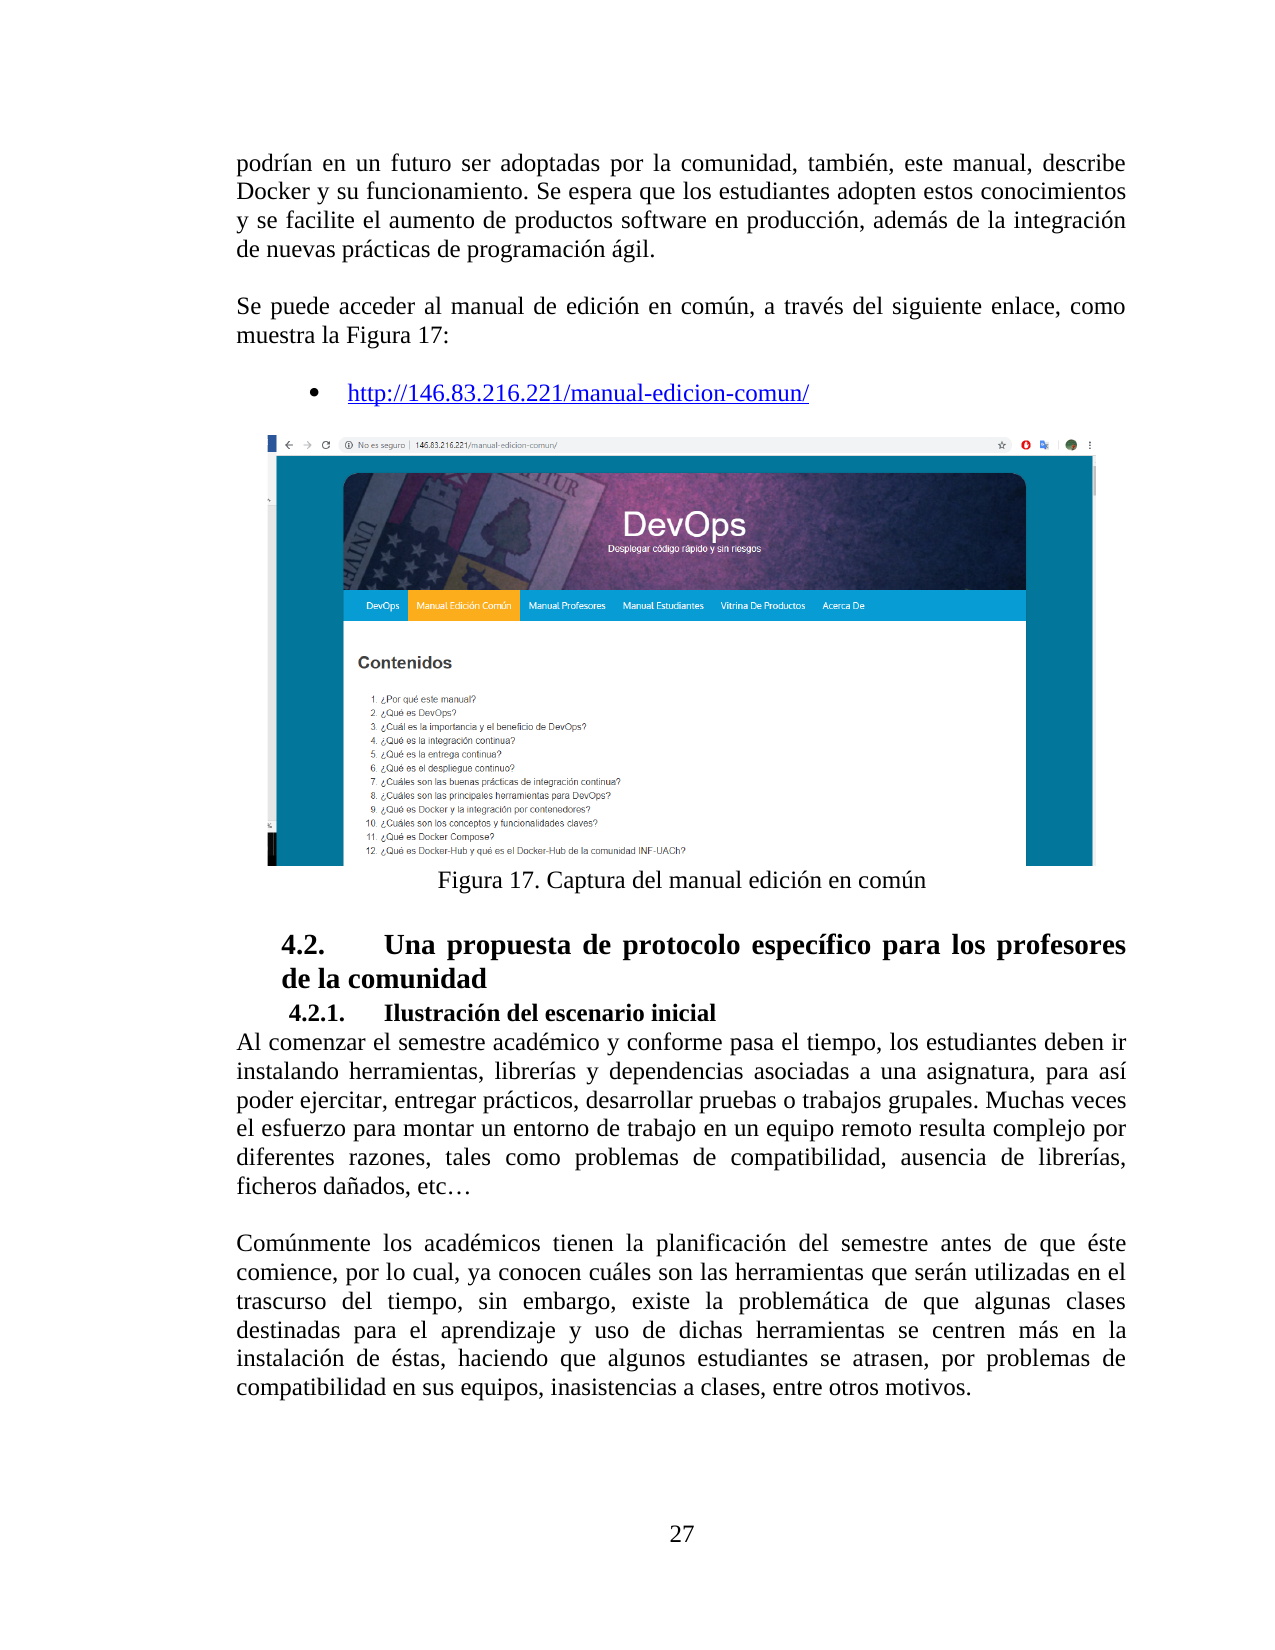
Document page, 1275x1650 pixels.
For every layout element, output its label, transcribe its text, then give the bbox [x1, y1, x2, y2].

list http://146.83.216.221/manual-edicion-comun/ [310, 378, 1127, 406]
text Al comenzar el semestre académico y conforme pasa el tiempo, los estudiantes deben ir instalando herramientas, librerías y dependencias asociadas a una asignatura, para así poder ejercitar, entregar prácticos, desarrollar pruebas o trabajos grupales. Muchas veces el esfuerzo para montar un entorno de trabajo en un equipo remoto resulta complejo por diferentes razones, tales como problemas de compatibilidad, ausencia de librerías, ficheros dañados, etc… [236, 1027, 1127, 1200]
text Comúnmente los académicos tienen la planificación del semestre antes de que éste comience, por lo cual, ya conocen cuáles son las herramientas que serán utilizadas en el trascurso del tiempo, sin embargo, existe la problemática de que algunas clases destinadas para el aprendizaje y uso de dichas herramientas se centren más en la instalación de éstas, haciendo que algunos estudiantes se atrasen, por problemas de compatibilidad en sus equipos, inasistencias a clases, entre otros motivos. [236, 1228, 1127, 1401]
picture [344, 474, 1025, 866]
picture [267, 435, 1096, 866]
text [236, 148, 1127, 263]
subtitle Una propuesta de protocolo específico para los profesores de la comunidad [281, 927, 1127, 994]
text Se puede acceder al manual de edición en común, a través del siguiente enlace, como muestra la Figura 17: [236, 291, 1127, 349]
text Figura 17. Captura del manual edición en común [236, 866, 1127, 894]
subtitle Ilustración del escenario inicial [289, 998, 1127, 1027]
